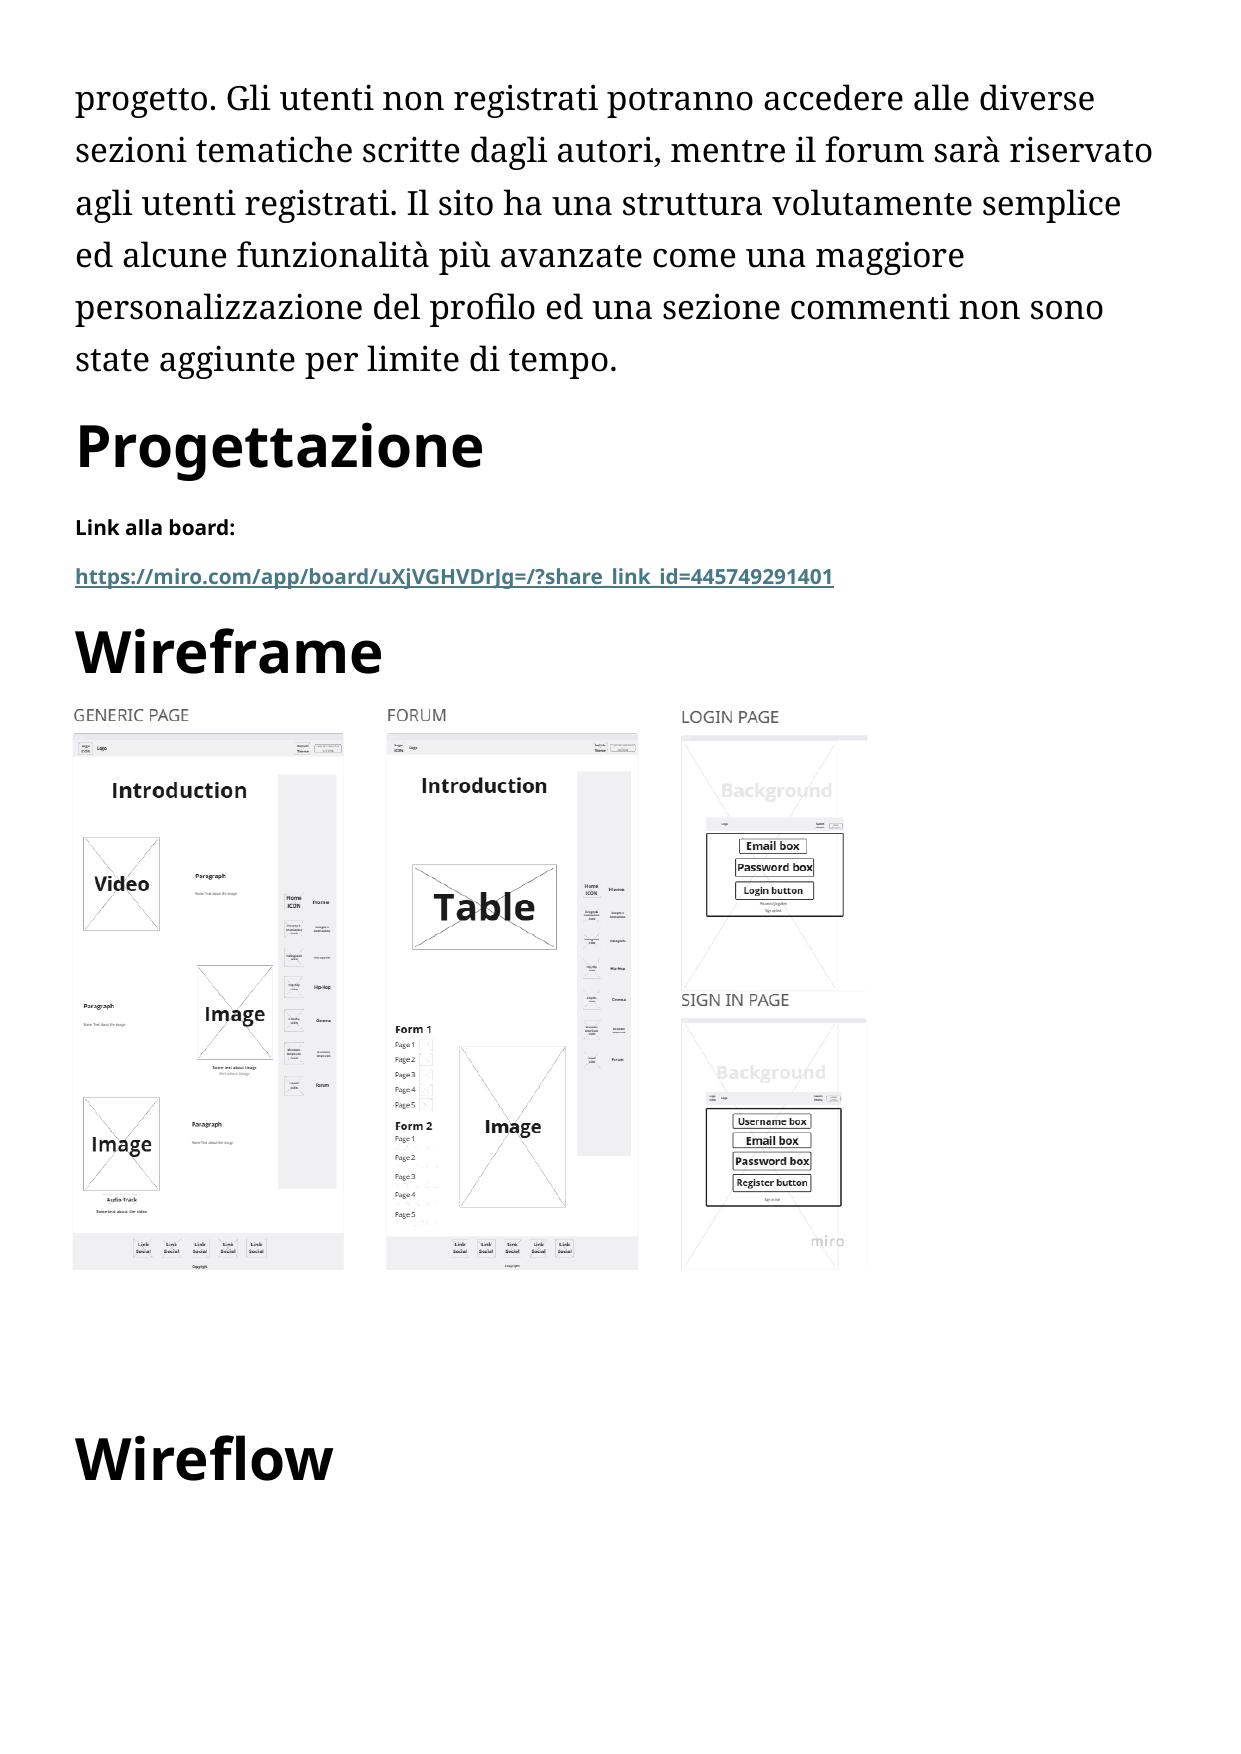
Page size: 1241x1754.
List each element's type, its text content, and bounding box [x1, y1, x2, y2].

text Progettazione [75, 405, 1165, 484]
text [75, 75, 1165, 381]
text https://miro.com/app/board/uXjVGHVDrJg=/?share_link_id=445749291401 [75, 562, 1165, 591]
picture [52, 696, 868, 1270]
text Wireframe [75, 611, 1165, 691]
text Link alla board: [75, 513, 1165, 541]
text Wireflow [75, 1418, 1165, 1497]
